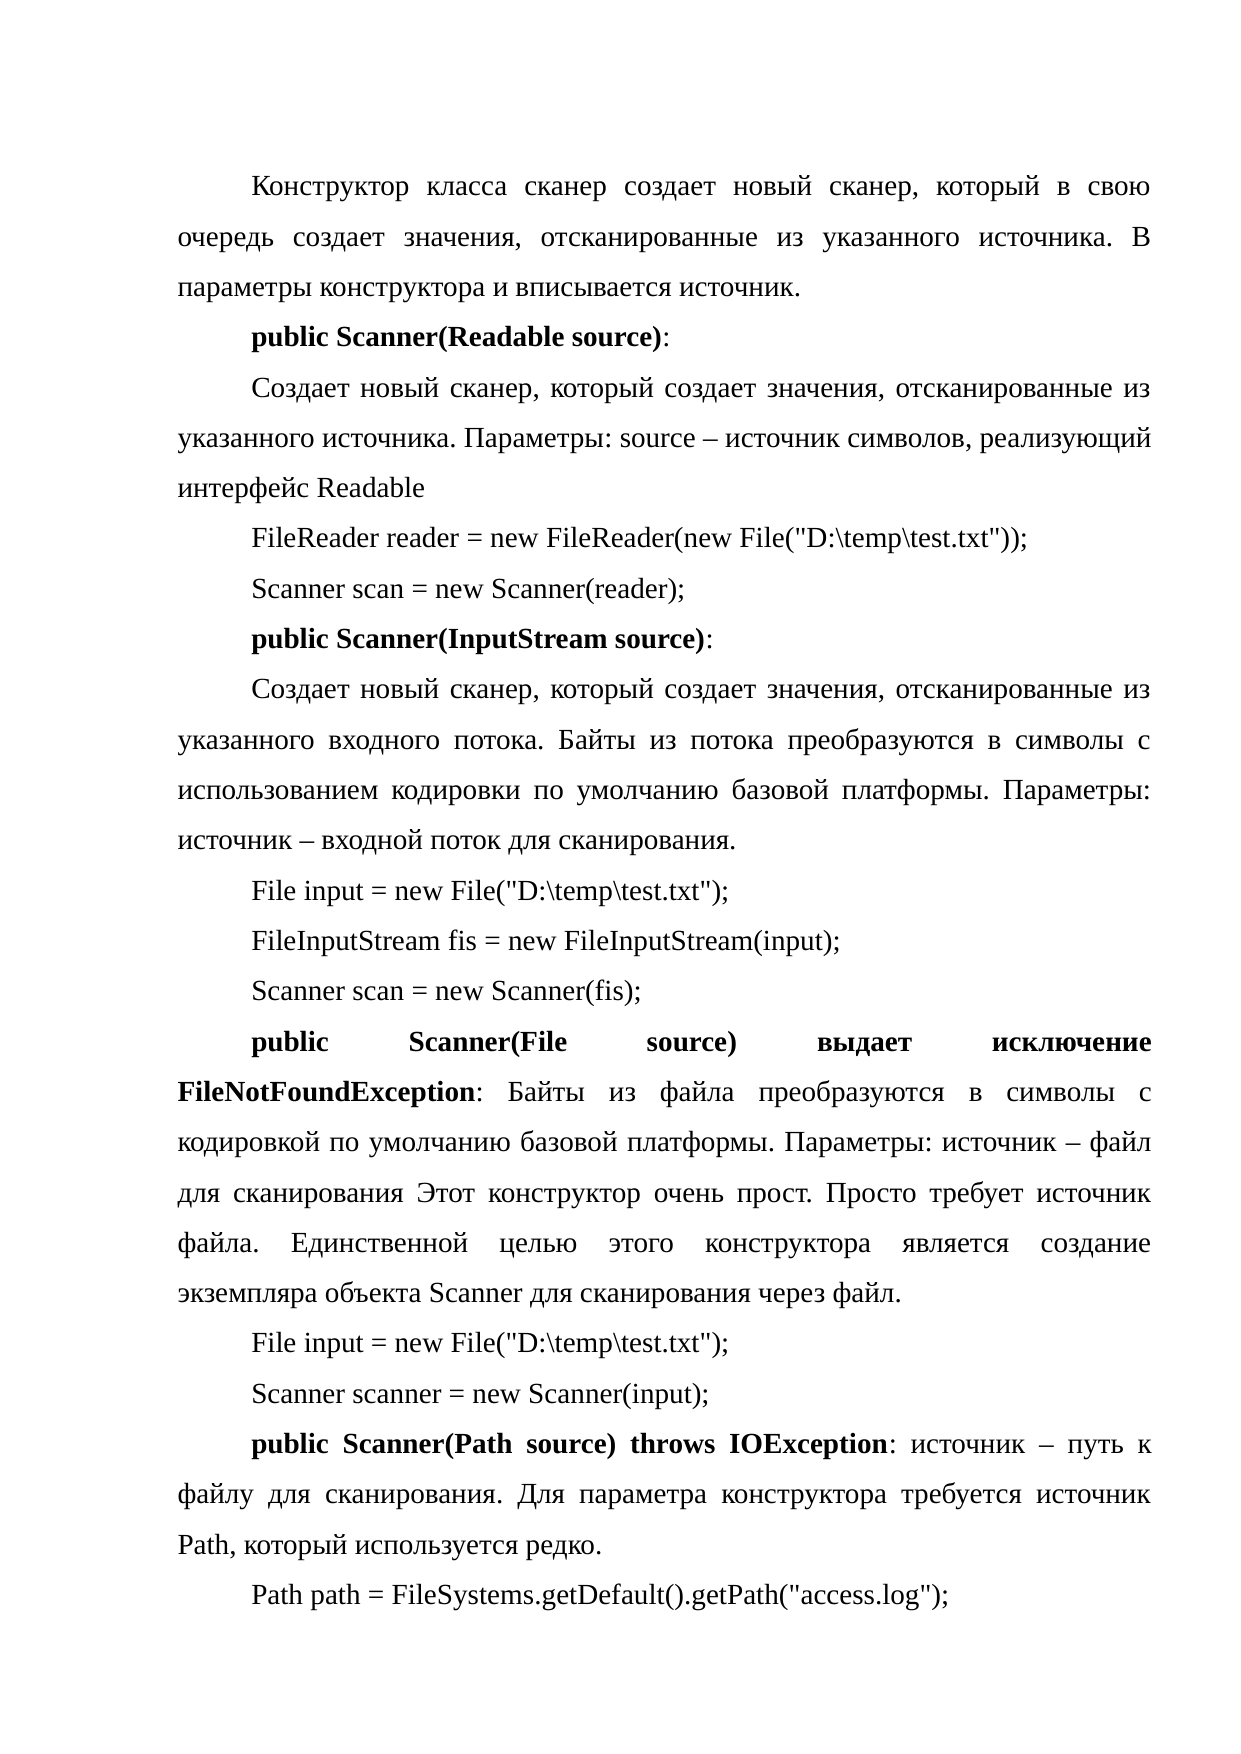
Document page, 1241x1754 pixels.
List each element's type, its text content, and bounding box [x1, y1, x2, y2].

text public Scanner(InputStream source): [177, 621, 1152, 655]
text Создает новый сканер, который создает значения, отсканированные из указанного входного потока. Байты из потока преобразуются в символы с использованием кодировки по умолчанию базовой платформы. Параметры: источник – входной поток для сканирования. [177, 672, 1152, 856]
text Создает новый сканер, который создает значения, отсканированные из указанного источника. Параметры: source – источник символов, реализующий интерфейс Readable [177, 370, 1152, 504]
text public Scanner(Path source) throws IOException: источник – путь к файлу для сканирования. Для параметра конструктора требуется источник Path, который используется редко. [177, 1426, 1152, 1560]
text Scanner scan = new Scanner(fis); [177, 973, 1152, 1007]
text public Scanner(Readable source): [177, 319, 1152, 353]
text Path path = FileSystems.getDefault().getPath("access.log"); [177, 1577, 1152, 1611]
text public Scanner(File source) выдает исключение FileNotFoundException: Байты из файла преобразуются в символы с кодировкой по умолчанию базовой платформы. Параметры: источник – файл для сканирования Этот конструктор очень прост. Просто требует источник файла. Единственной целью этого конструктора является создание экземпляра объекта Scanner для сканирования через файл. [177, 1024, 1152, 1309]
text File input = new File("D:\temp\test.txt"); [177, 873, 1152, 906]
text Конструктор класса сканер создает новый сканер, который в свою очередь создает значения, отсканированные из указанного источника. В параметры конструктора и вписывается источник. [177, 168, 1152, 303]
text FileReader reader = new FileReader(new File("D:\temp\test.txt")); [177, 521, 1152, 554]
text Scanner scan = new Scanner(reader); [177, 571, 1152, 604]
text File input = new File("D:\temp\test.txt"); [177, 1326, 1152, 1359]
text FileInputStream fis = new FileInputStream(input); [177, 923, 1152, 957]
text Scanner scanner = new Scanner(input); [177, 1376, 1152, 1409]
